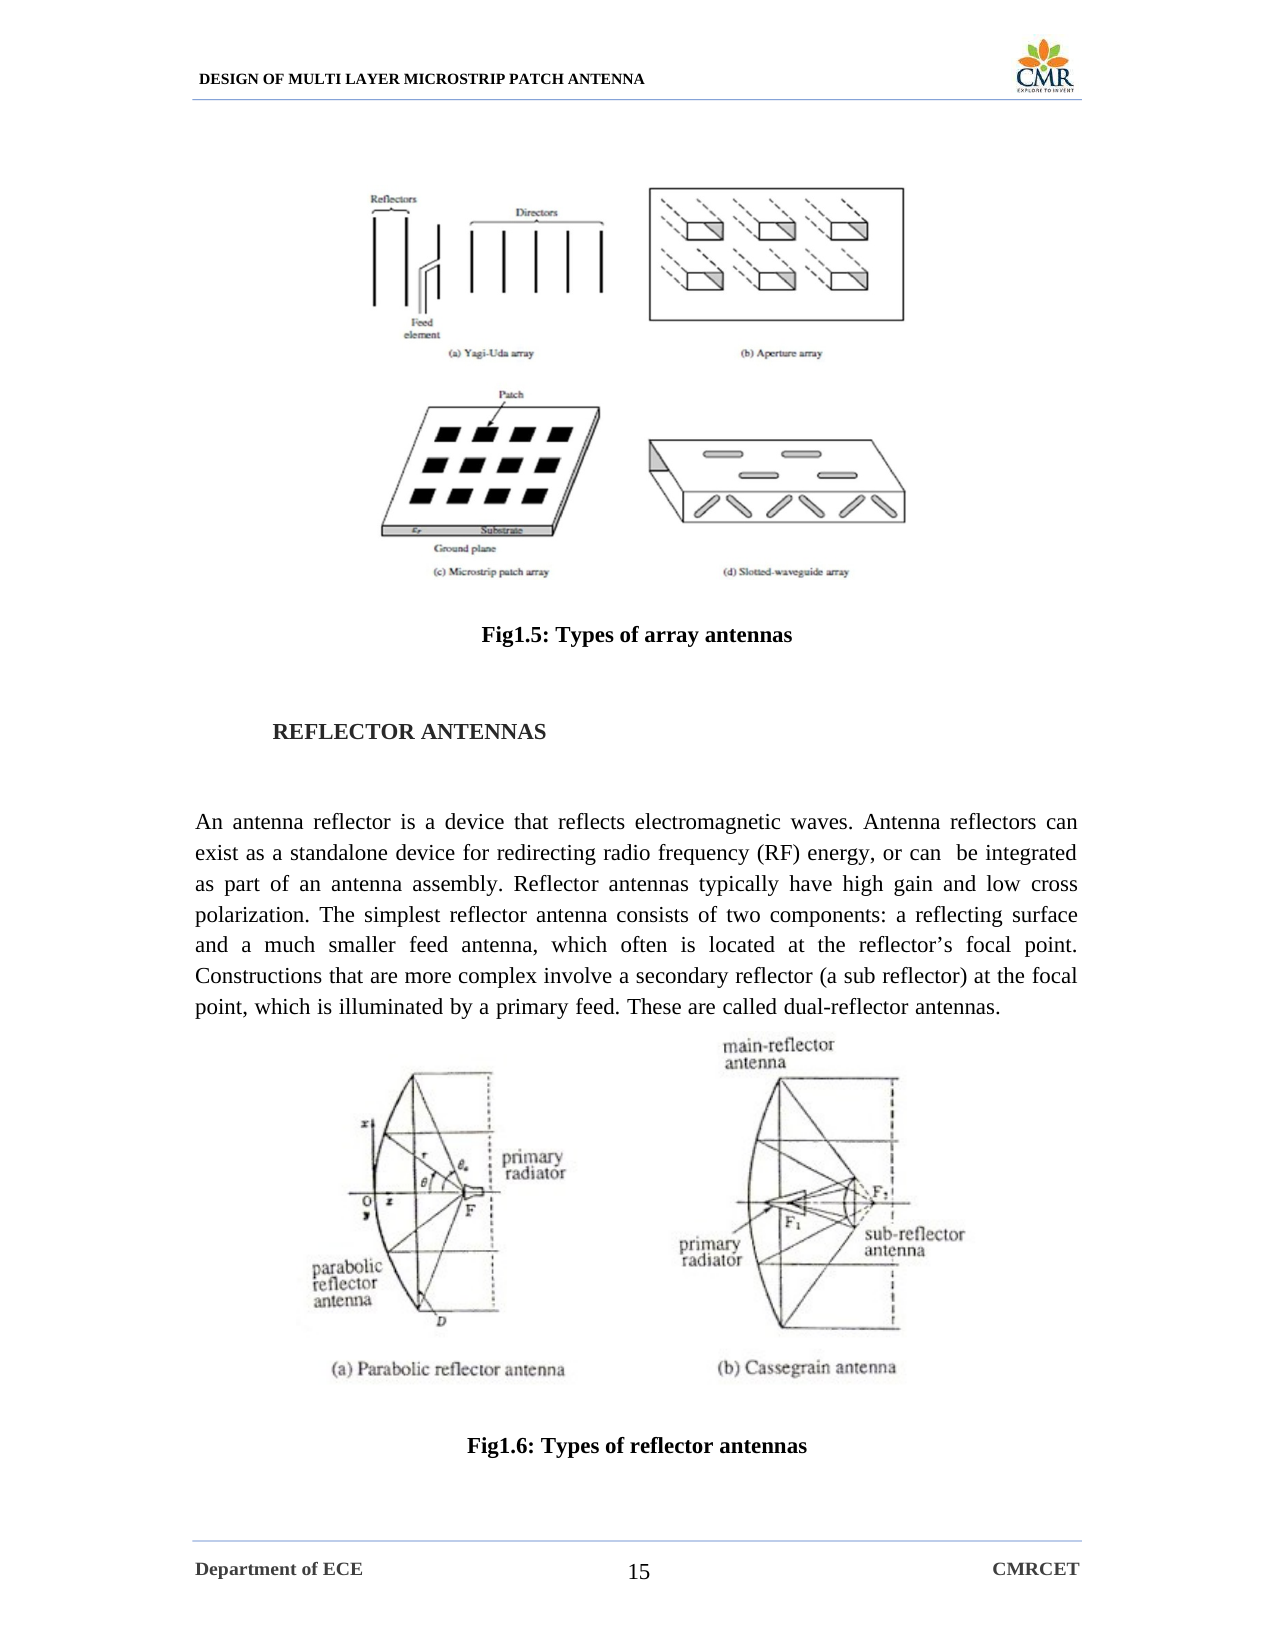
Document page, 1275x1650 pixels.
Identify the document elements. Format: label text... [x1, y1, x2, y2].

picture [366, 185, 907, 580]
list REFLECTOR ANTENNAS [195, 718, 1167, 744]
picture [296, 1031, 976, 1386]
text An antenna reflector is a device that reflects electromagnetic waves. Antenna reflectors can exist as a standalone device for redirecting radio frequency (RF) energy, or can be integrated as part of an antenna assembly. Reflector antennas typically have high gain and low cross polarization. The simplest reflector antenna consists of two components: a reflecting surface and a much smaller feed antenna, which often is located at the reflector’s focal point. Constructions that are more complex involve a secondary reflector (a sub reflector) at the focal point, which is illuminated by a primary feed. These are called dual-reflector antennas. [195, 808, 1079, 1019]
subtitle Fig1.6: Types of reflector antennas [163, 1432, 1111, 1458]
subtitle Fig1.5: Types of array antennas [163, 621, 1111, 648]
picture [1010, 34, 1079, 93]
